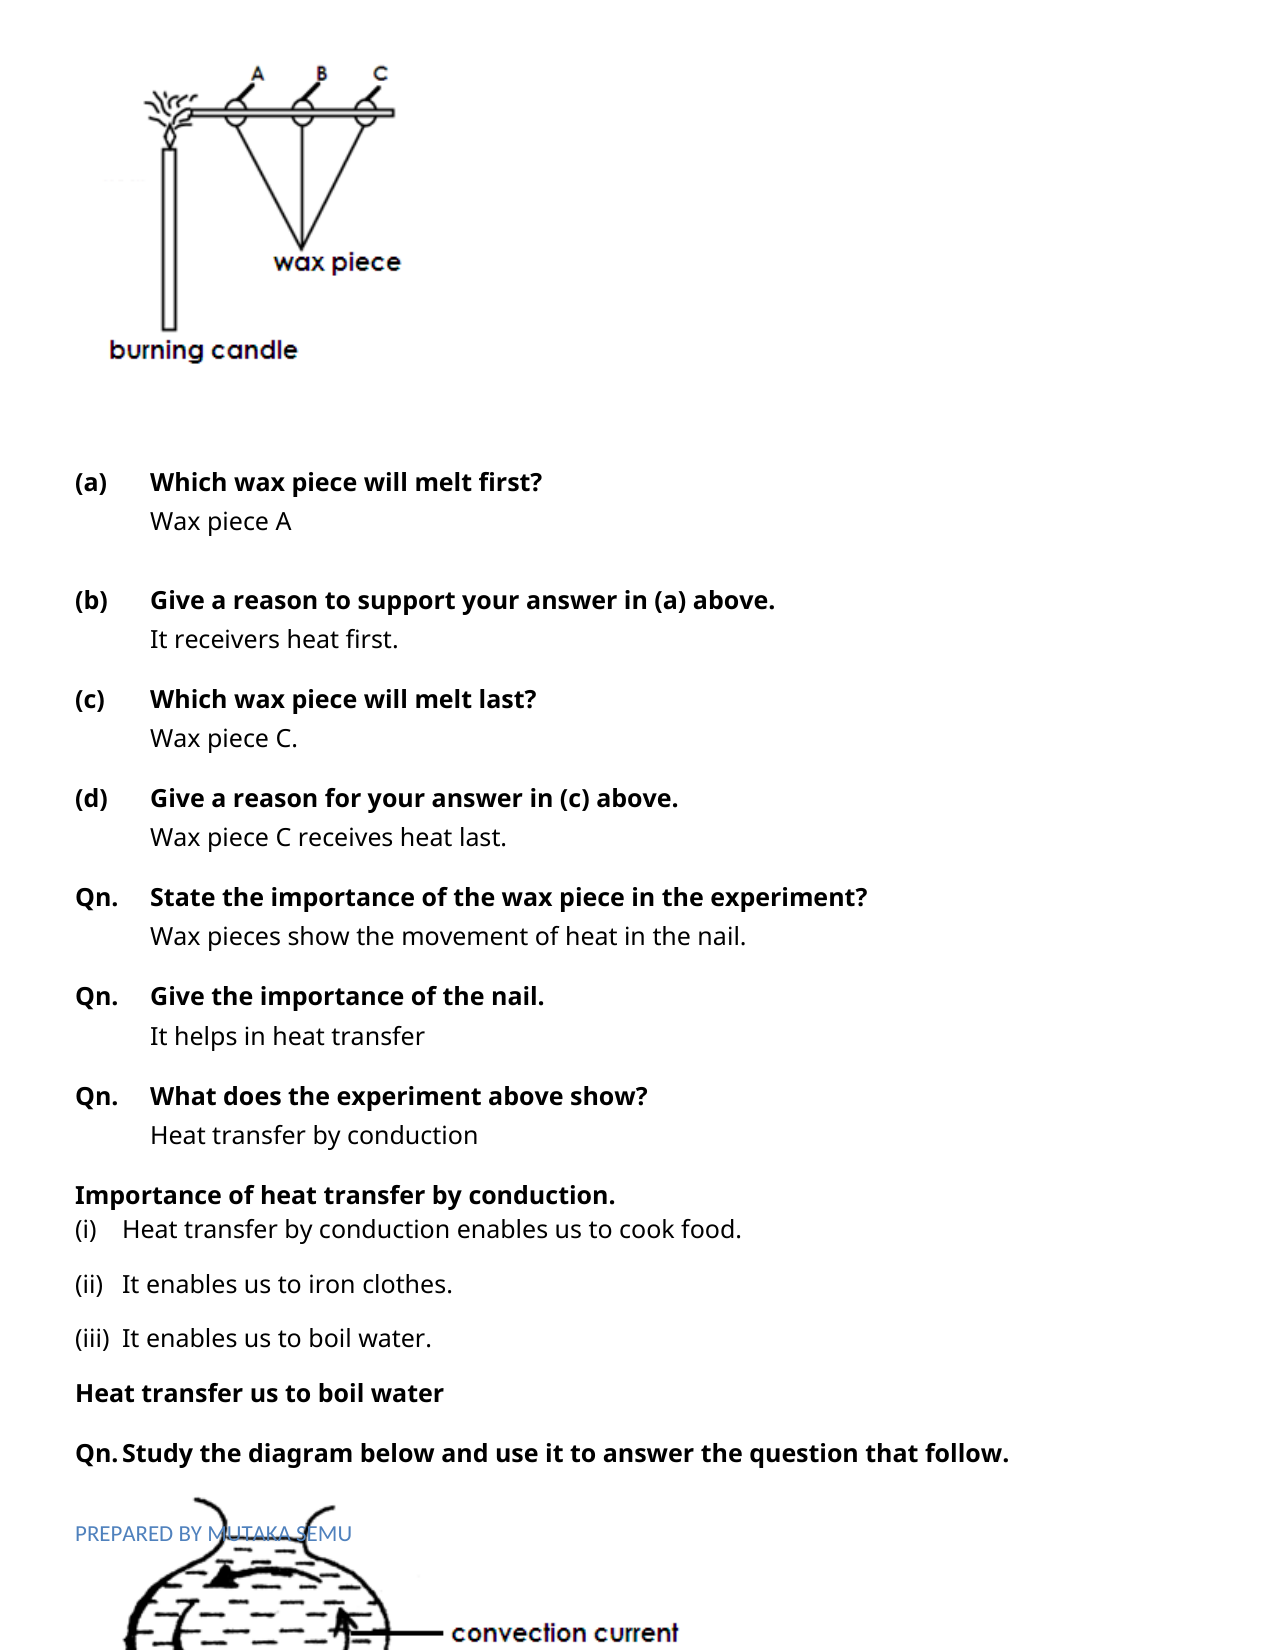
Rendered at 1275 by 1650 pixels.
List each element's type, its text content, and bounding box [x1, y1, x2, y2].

text (c) Which wax piece will melt last? [75, 681, 1215, 716]
text Qn. Give the importance of the nail. [75, 979, 1215, 1013]
text It helps in heat transfer [75, 1018, 1215, 1052]
text Wax piece C. [75, 721, 1215, 755]
text Wax piece C receives heat last. [75, 820, 1215, 854]
text Wax piece A [75, 504, 1215, 538]
text (iii) It enables us to boil water. [75, 1321, 1215, 1355]
picture [82, 1476, 683, 1650]
text (b) Give a reason to support your answer in (a) above. [75, 582, 1215, 616]
text (i) Heat transfer by conduction enables us to cook food. [75, 1211, 1215, 1245]
text It receivers heat first. [75, 621, 1215, 656]
text Wax pieces show the movement of heat in the nail. [75, 919, 1215, 953]
text Qn. What does the experiment above show? [75, 1078, 1215, 1112]
text (ii) It enables us to iron clothes. [75, 1266, 1215, 1300]
text (a) Which wax piece will melt first? [75, 465, 1215, 499]
text Importance of heat transfer by conduction. [75, 1177, 1215, 1211]
text Heat transfer us to boil water [75, 1376, 1215, 1410]
text Qn. Study the diagram below and use it to answer the question that follow. [75, 1436, 1215, 1470]
text Qn. State the importance of the wax piece in the experiment? [75, 880, 1215, 914]
picture [78, 60, 419, 378]
text (d) Give a reason for your answer in (c) above. [75, 781, 1215, 815]
text Heat transfer by conduction [75, 1117, 1215, 1151]
